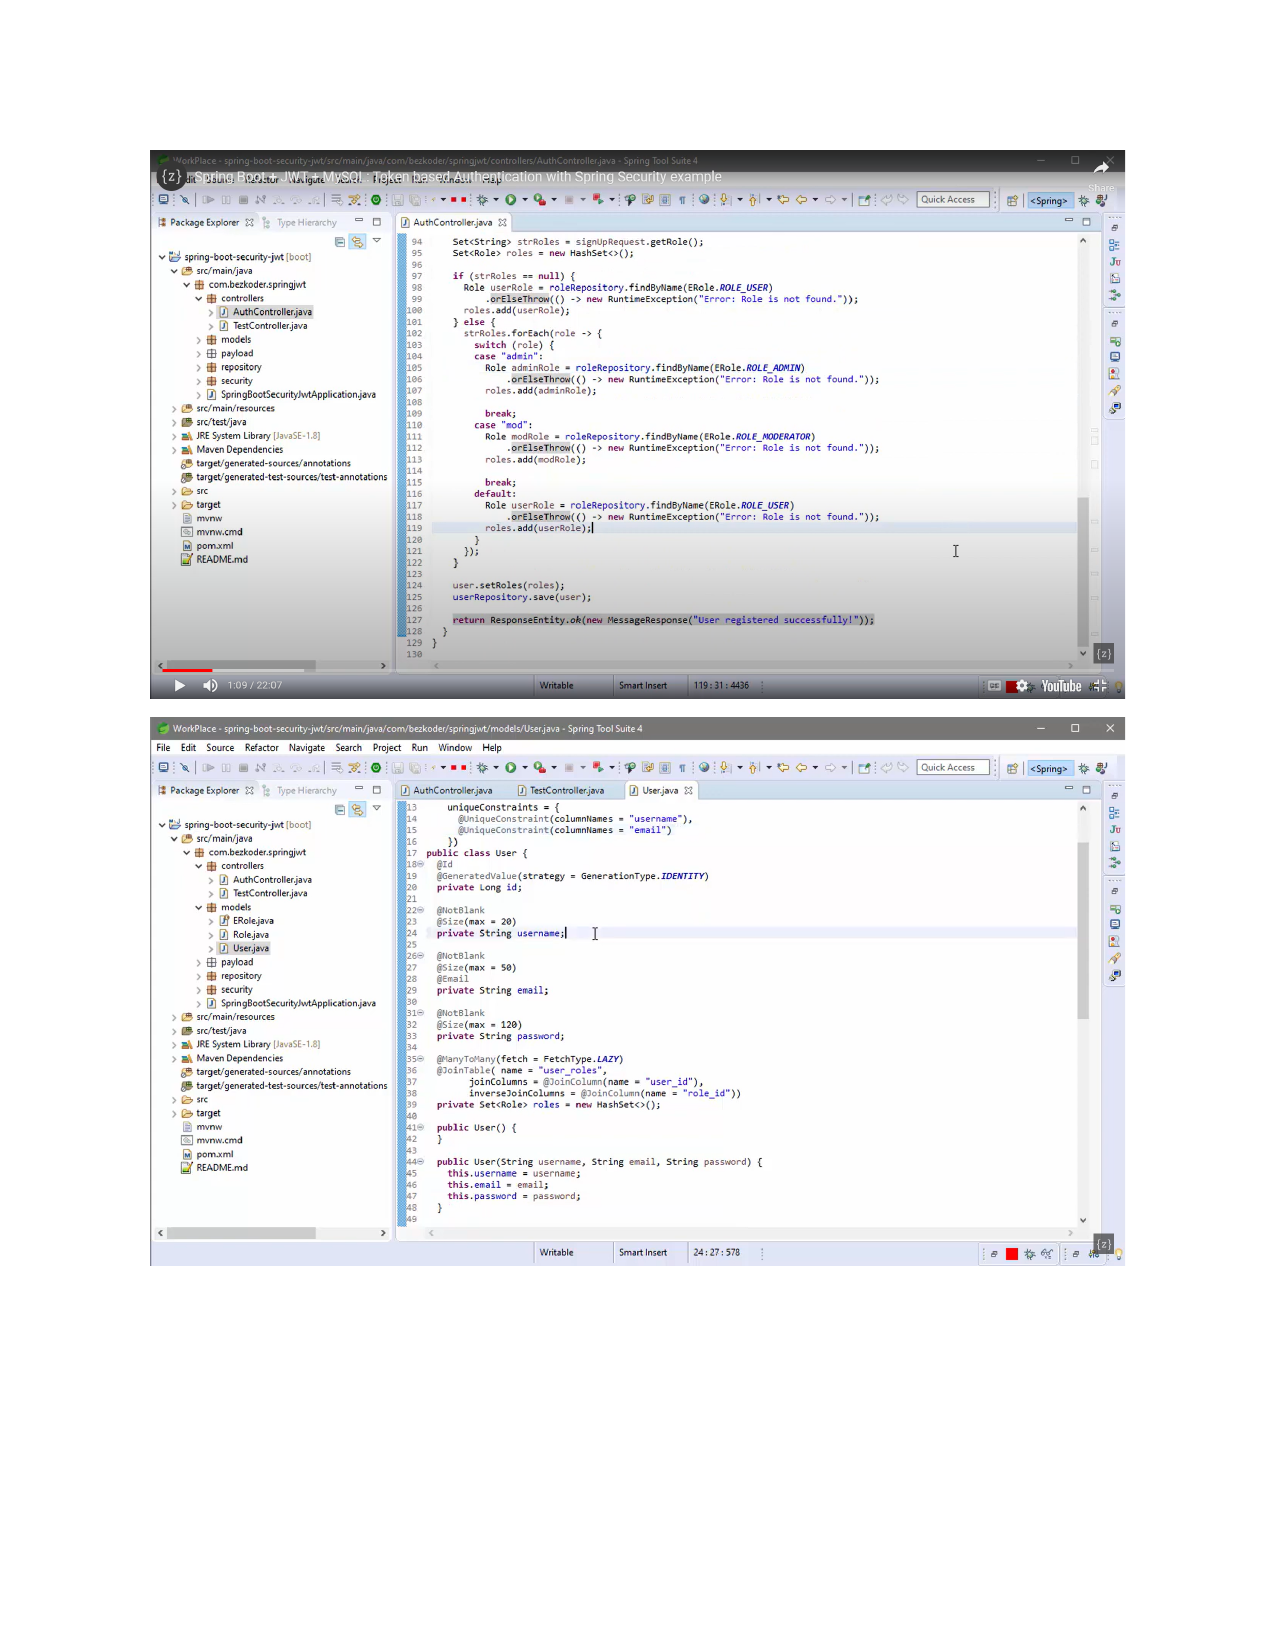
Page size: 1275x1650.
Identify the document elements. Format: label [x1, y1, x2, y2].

picture [150, 150, 1125, 699]
picture [150, 717, 1125, 1266]
